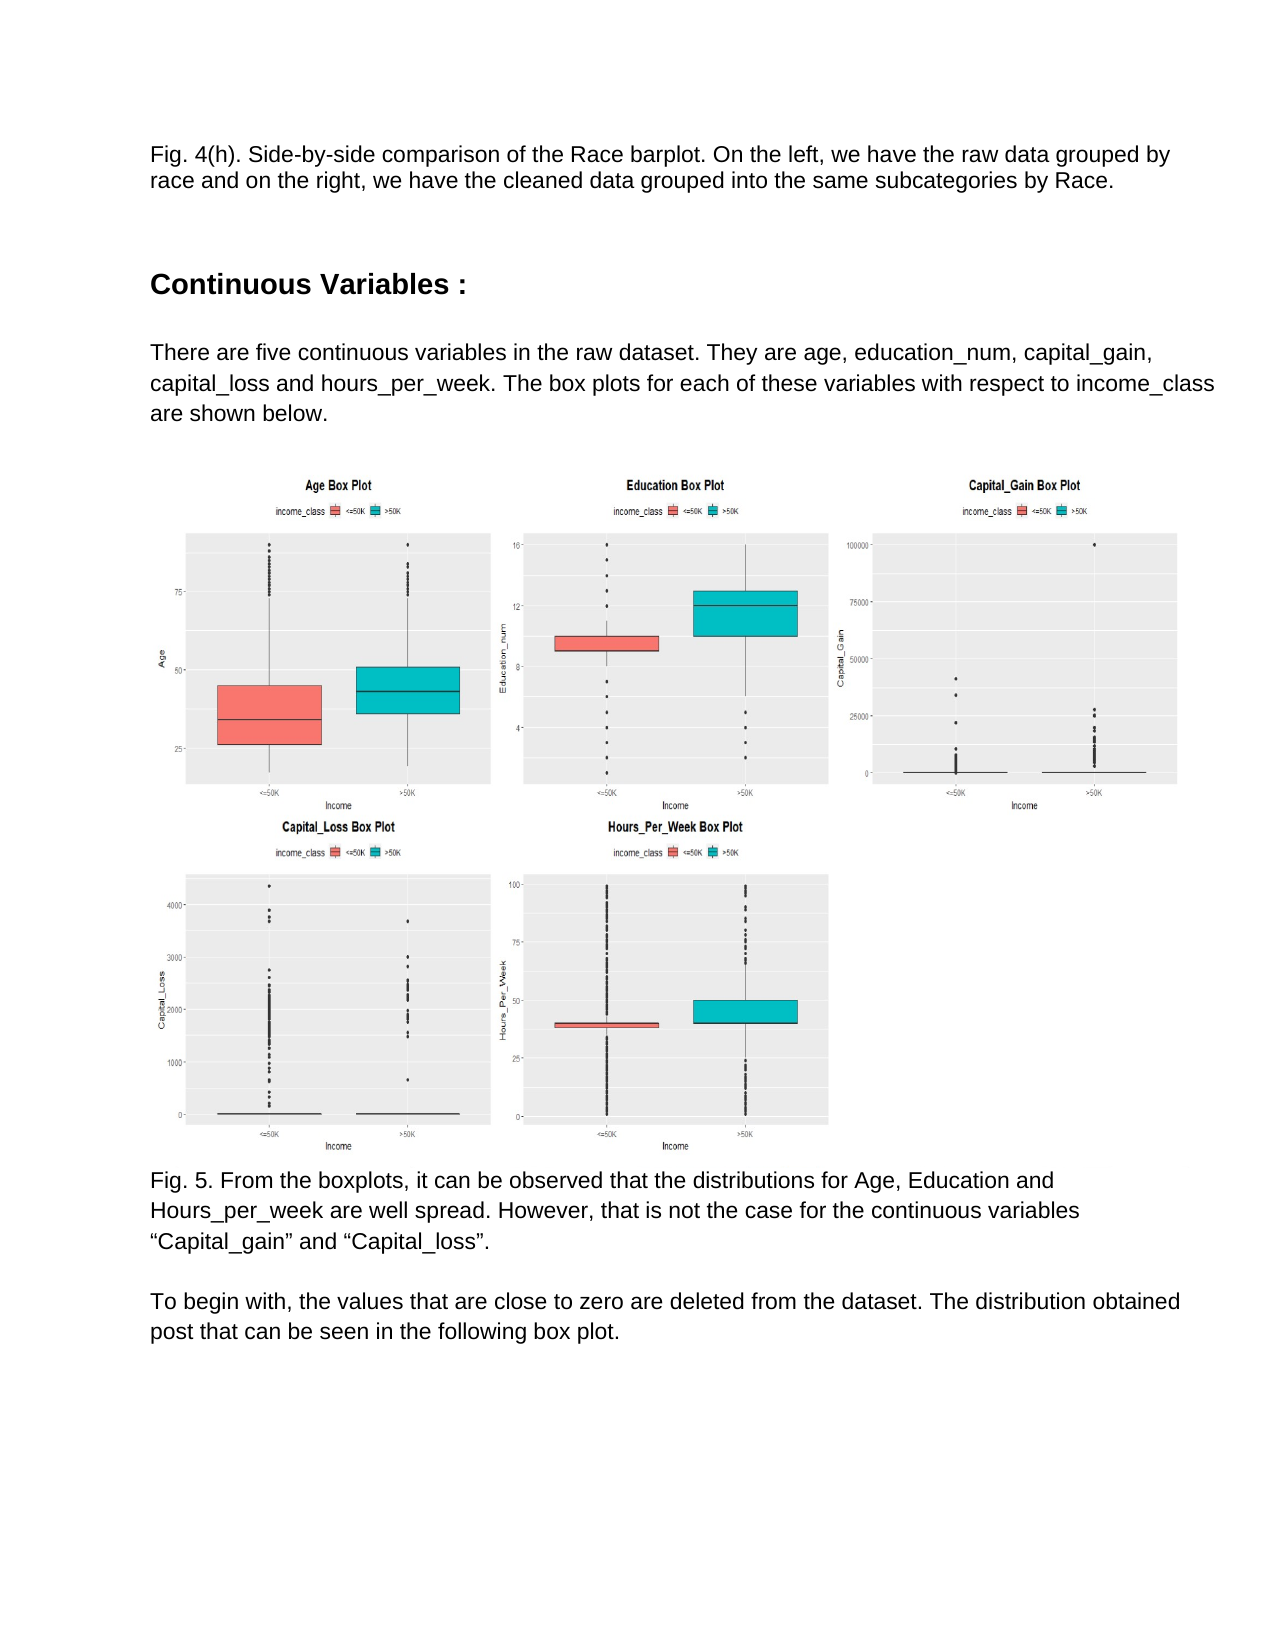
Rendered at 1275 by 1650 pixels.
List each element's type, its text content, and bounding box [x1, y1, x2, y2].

text Fig. 4(h). Side-by-side comparison of the Race barplot. On the left, we have the raw data grouped by race and on the right, we have the cleaned data grouped into the same subcategories by Race. [150, 141, 1220, 193]
text There are five continuous variables in the raw dataset. They are age, education_num, capital_gain, capital_loss and hours_per_week. The box plots for each of these variables with respect to income_class are shown below. [150, 339, 1220, 426]
text Fig. 5. From the boxplots, it can be observed that the distributions for Age, Education and Hours_per_week are well spread. However, that is not the case for the continuous variables “Capital_gain” and “Capital_loss”. [150, 1167, 1220, 1254]
text To begin with, the values that are close to zero are deleted from the dataset. The distribution obtained post that can be seen in the following box plot. [150, 1288, 1220, 1344]
subtitle Continuous Variables : [150, 267, 1220, 301]
picture [150, 465, 1190, 1168]
